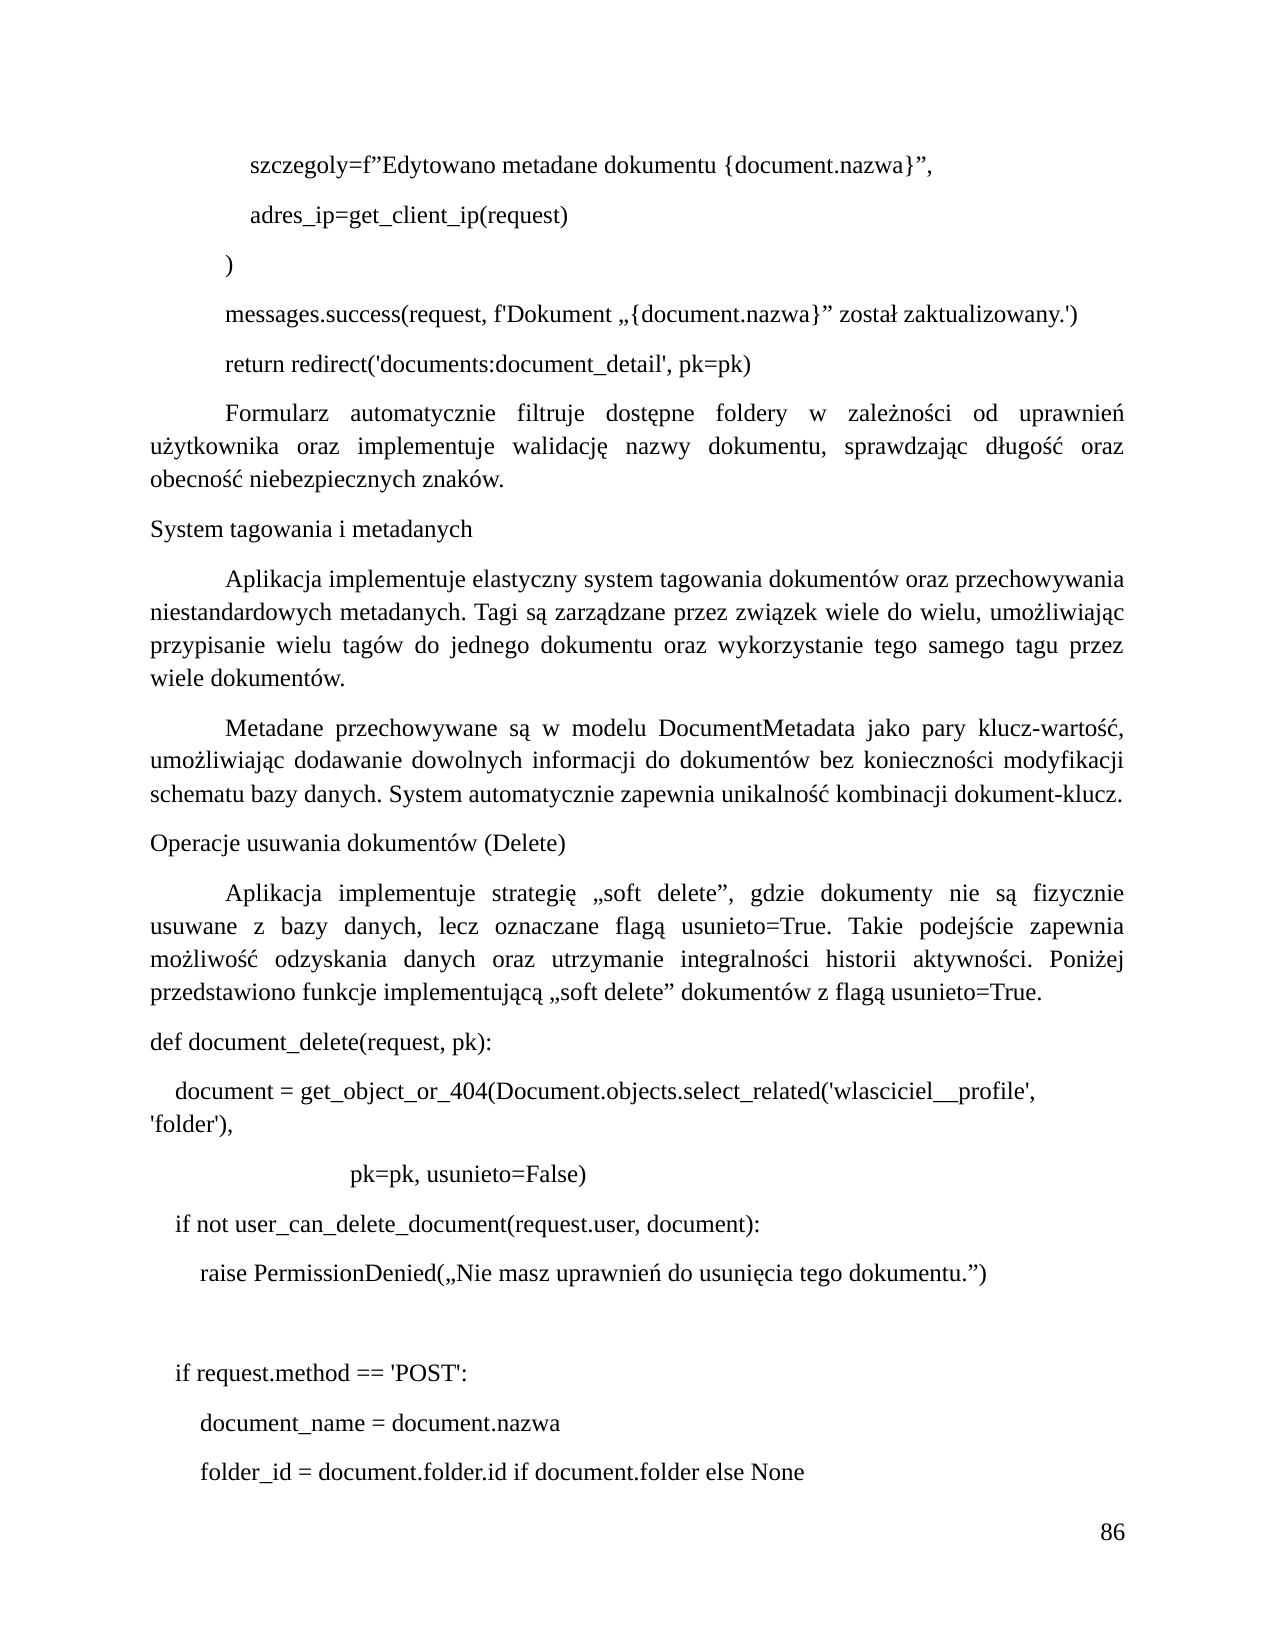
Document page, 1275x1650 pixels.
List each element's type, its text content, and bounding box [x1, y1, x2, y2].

text pk=pk, usunieto=False) [150, 1159, 1125, 1188]
text folder_id = document.folder.id if document.folder else None [150, 1457, 1125, 1486]
text Metadane przechowywane są w modelu DocumentMetadata jako pary klucz-wartość, umożliwiając dodawanie dowolnych informacji do dokumentów bez konieczności modyfikacji schematu bazy danych. System automatycznie zapewnia unikalność kombinacji dokument-klucz. [150, 713, 1125, 807]
text ) [150, 249, 1125, 278]
text Operacje usuwania dokumentów (Delete) [150, 828, 1125, 857]
text document = get_object_or_404(Document.objects.select_related('wlasciciel__profile', 'folder'), [150, 1076, 1125, 1138]
text Aplikacja implementuje elastyczny system tagowania dokumentów oraz przechowywania niestandardowych metadanych. Tagi są zarządzane przez związek wiele do wielu, umożliwiając przypisanie wielu tagów do jednego dokumentu oraz wykorzystanie tego samego tagu przez wiele dokumentów. [150, 564, 1125, 692]
text szczegoly=f”Edytowano metadane dokumentu {document.nazwa}”, [150, 150, 1125, 179]
text def document_delete(request, pk): [150, 1027, 1125, 1056]
text adres_ip=get_client_ip(request) [150, 200, 1125, 228]
text if not user_can_delete_document(request.user, document): [150, 1209, 1125, 1238]
text Formularz automatycznie filtruje dostępne foldery w zależności od uprawnień użytkownika oraz implementuje walidację nazwy dokumentu, sprawdzając długość oraz obecność niebezpiecznych znaków. [150, 398, 1125, 493]
text return redirect('documents:document_detail', pk=pk) [150, 349, 1125, 377]
text if request.method == 'POST': [150, 1358, 1125, 1387]
text messages.success(request, f'Dokument „{document.nazwa}” został zaktualizowany.') [150, 299, 1125, 328]
text document_name = document.nazwa [150, 1408, 1125, 1436]
text System tagowania i metadanych [150, 514, 1125, 543]
text raise PermissionDenied(„Nie masz uprawnień do usunięcia tego dokumentu.”) [150, 1258, 1125, 1287]
text Aplikacja implementuje strategię „soft delete”, gdzie dokumenty nie są fizycznie usuwane z bazy danych, lecz oznaczane flagą usunieto=True. Takie podejście zapewnia możliwość odzyskania danych oraz utrzymanie integralności historii aktywności. Poniżej przedstawiono funkcje implementującą „soft delete” dokumentów z flagą usunieto=True. [150, 878, 1125, 1006]
